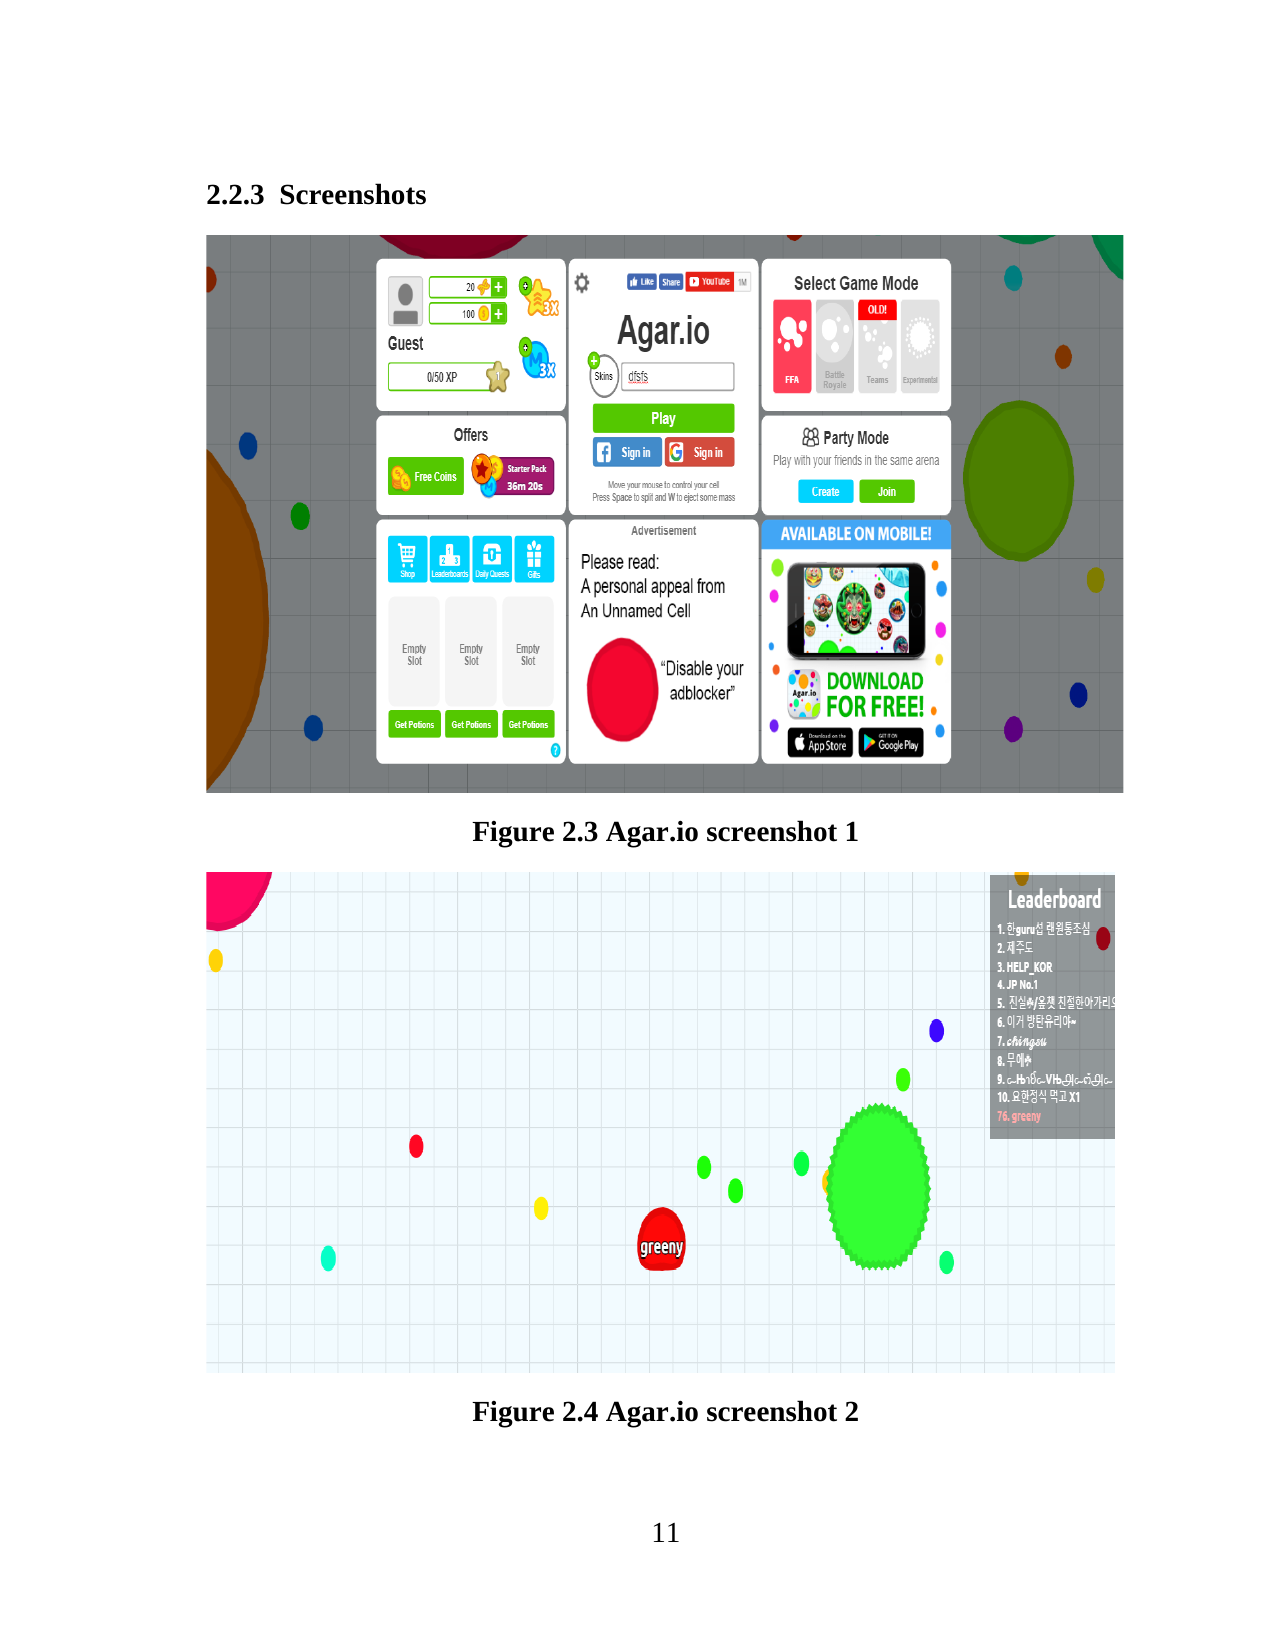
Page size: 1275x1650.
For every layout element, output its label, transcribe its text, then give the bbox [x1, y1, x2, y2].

text Figure 2.4 Agar.io screenshot 2 [206, 1394, 1125, 1428]
picture [206, 872, 1115, 1373]
text 2.2.3 Screenshots [206, 177, 1125, 211]
text Figure 2.3 Agar.io screenshot 1 [206, 814, 1125, 847]
picture [206, 235, 1124, 793]
